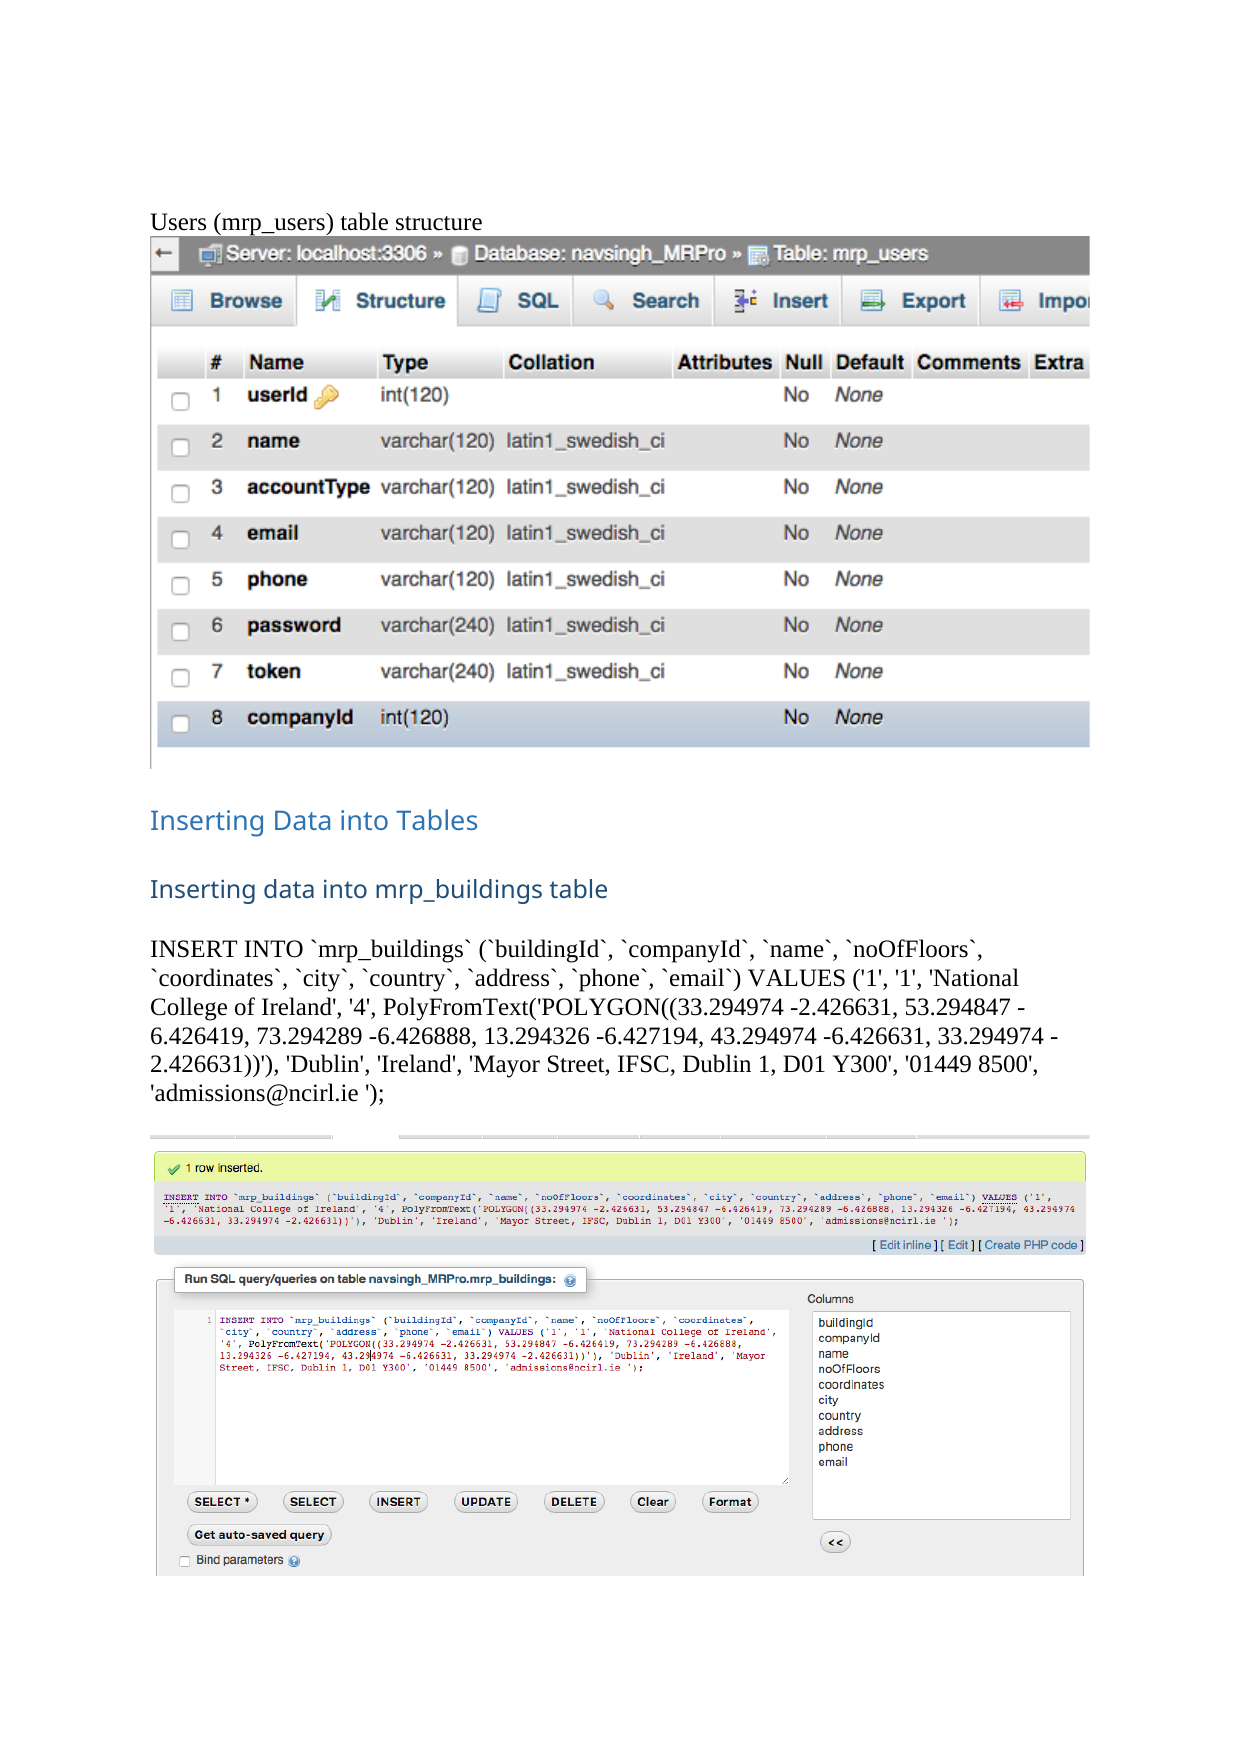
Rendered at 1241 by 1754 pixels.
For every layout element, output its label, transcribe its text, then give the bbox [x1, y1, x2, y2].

subtitle Inserting Data into Tables [150, 802, 1090, 839]
picture [150, 236, 1090, 769]
subtitle Inserting data into mrp_buildings table [150, 872, 1090, 906]
text INSERT INTO `mrp_buildings` (`buildingId`, `companyId`, `name`, `noOfFloors`, `coordinates`, `city`, `country`, `address`, `phone`, `email`) VALUES ('1', '1', 'National College of Ireland', '4', PolyFromText('POLYGON((33.294974 -2.426631, 53.294847 -6.426419, 73.294289 -6.426888, 13.294326 -6.427194, 43.294974 -6.426631, 33.294974 -2.426631))'), 'Dublin', 'Ireland', 'Mayor Street, IFSC, Dublin 1, D01 Y300', '01449 8500', 'admissions@ncirl.ie '); [150, 934, 1090, 1107]
picture [150, 1135, 1090, 1576]
text Users (mrp_users) table structure [150, 207, 1090, 236]
